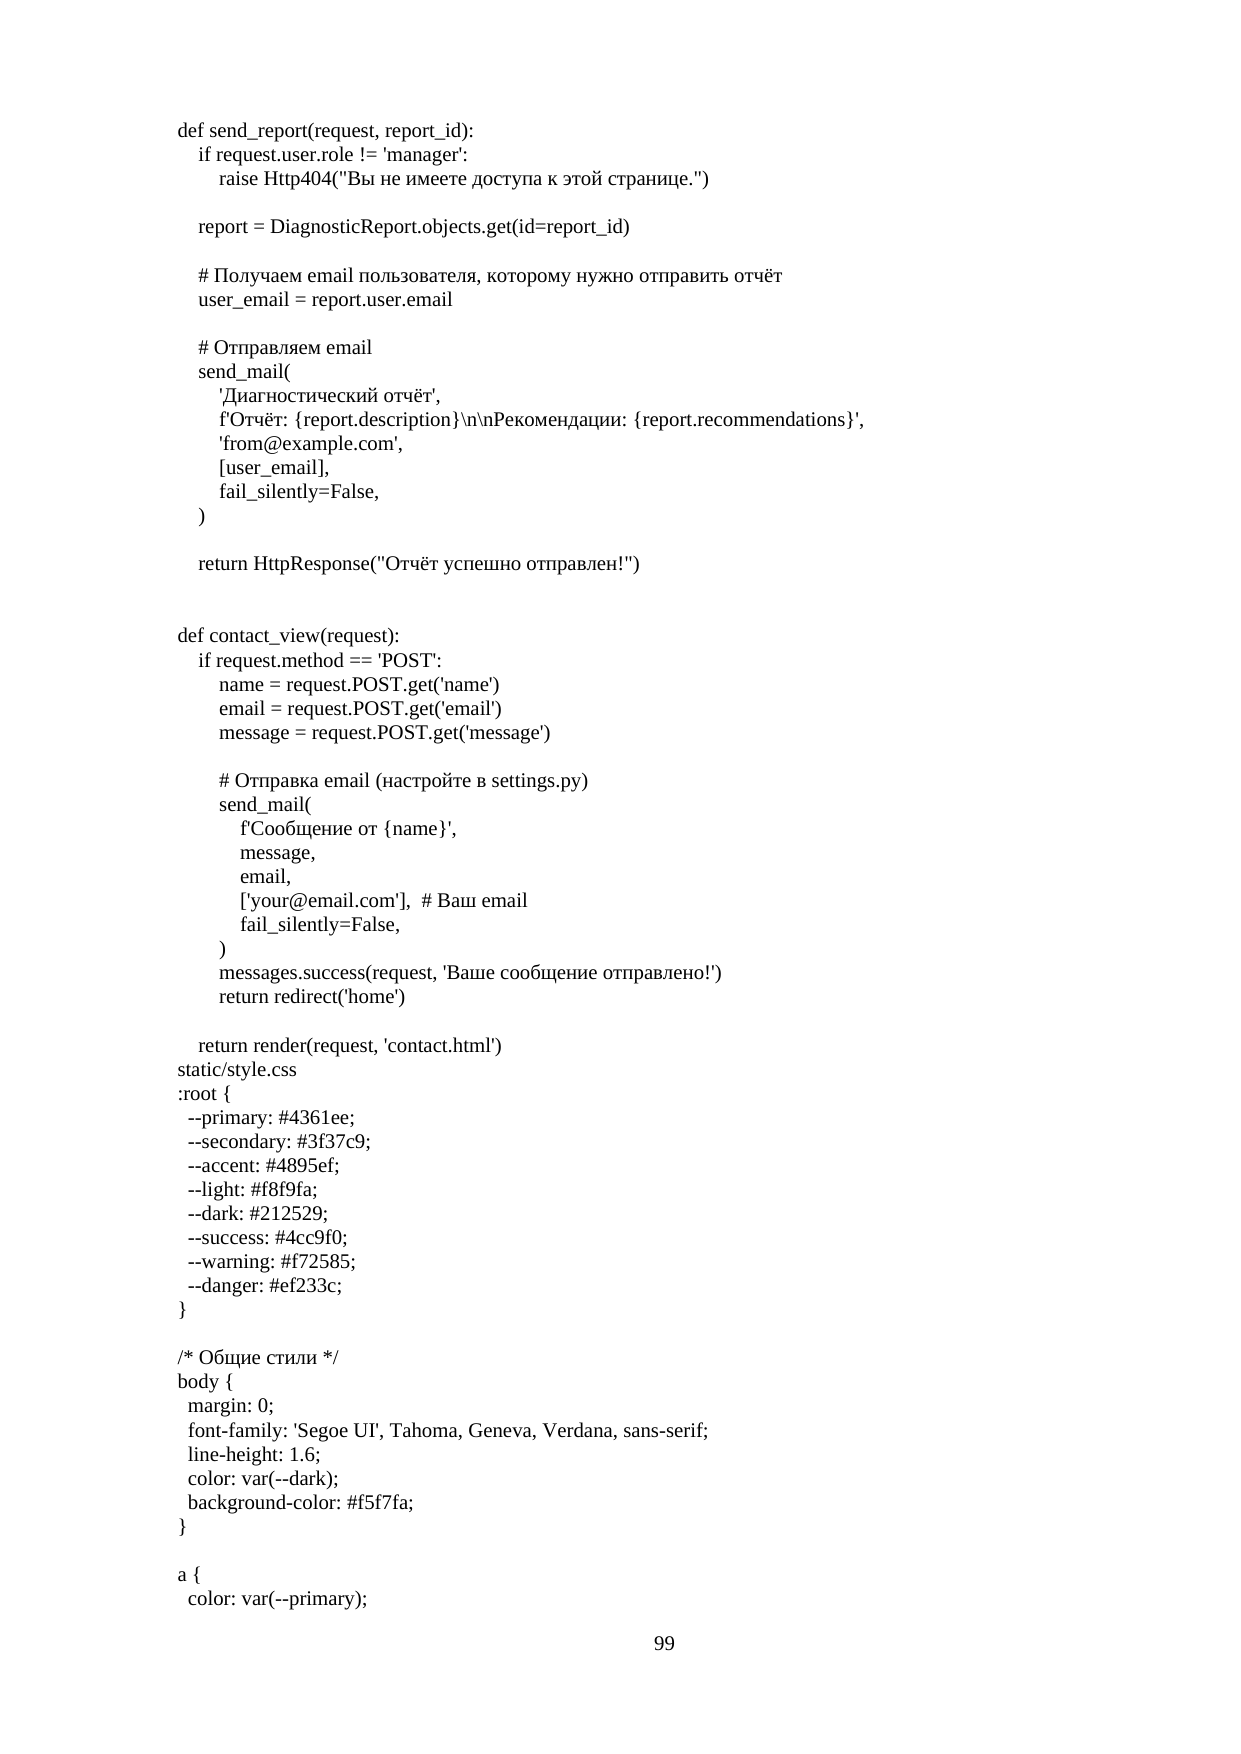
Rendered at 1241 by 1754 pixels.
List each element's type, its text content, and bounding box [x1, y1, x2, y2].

text static/style.css [177, 1057, 1152, 1081]
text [177, 118, 1152, 1057]
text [177, 1081, 1152, 1610]
